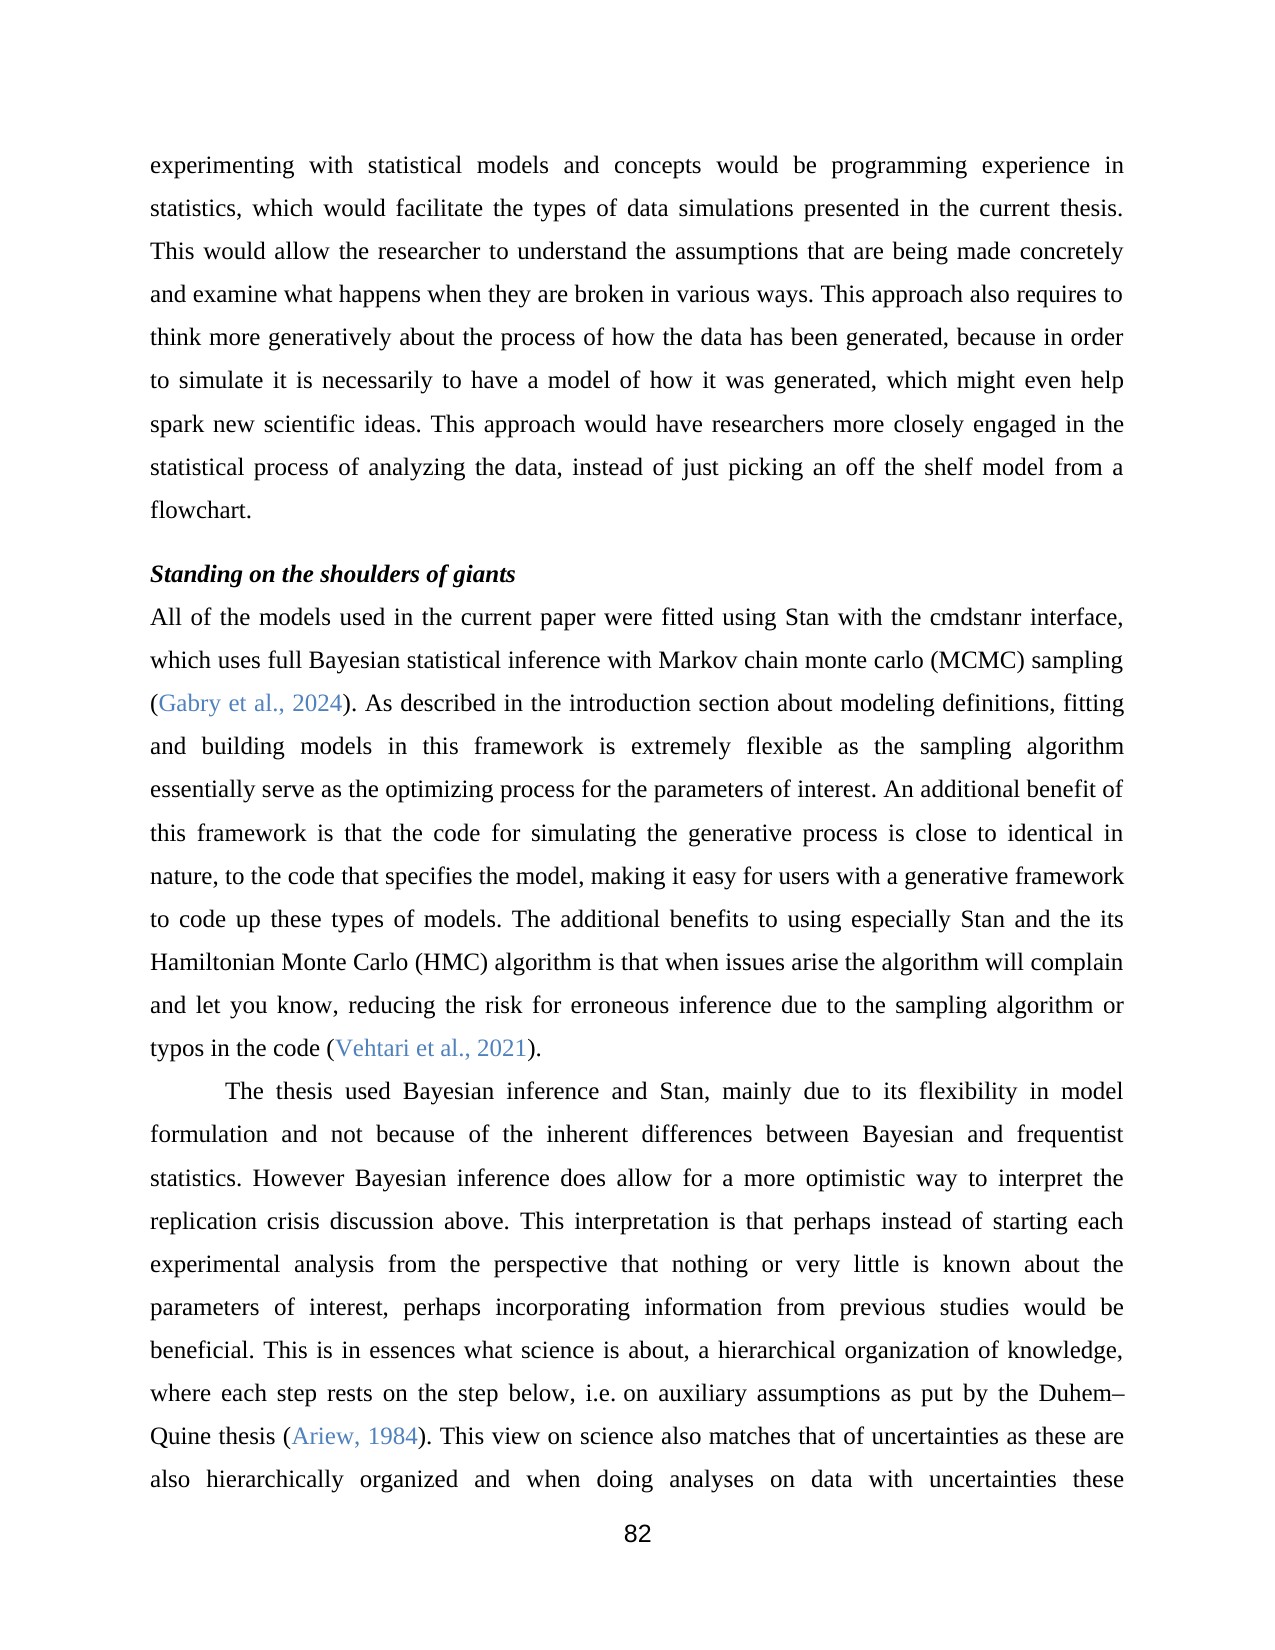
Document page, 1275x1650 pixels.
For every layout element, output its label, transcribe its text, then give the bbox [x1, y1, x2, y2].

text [150, 1076, 1125, 1493]
subtitle Standing on the shoulders of giants [150, 559, 1125, 588]
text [150, 150, 1125, 524]
text All of the models used in the current paper were fitted using Stan with the cmdstanr interface, which uses full Bayesian statistical inference with Markov chain monte carlo (MCMC) sampling (Gabry et al., 2024). As described in the introduction section about modeling definitions, fitting and building models in this framework is extremely flexible as the sampling algorithm essentially serve as the optimizing process for the parameters of interest. An additional benefit of this framework is that the code for simulating the generative process is close to identical in nature, to the code that specifies the model, making it easy for users with a generative framework to code up these types of models. The additional benefits to using especially Stan and the its Hamiltonian Monte Carlo (HMC) algorithm is that when issues arise the algorithm will complain and let you know, reducing the risk for erroneous inference due to the sampling algorithm or typos in the code (Vehtari et al., 2021). [150, 602, 1125, 1062]
